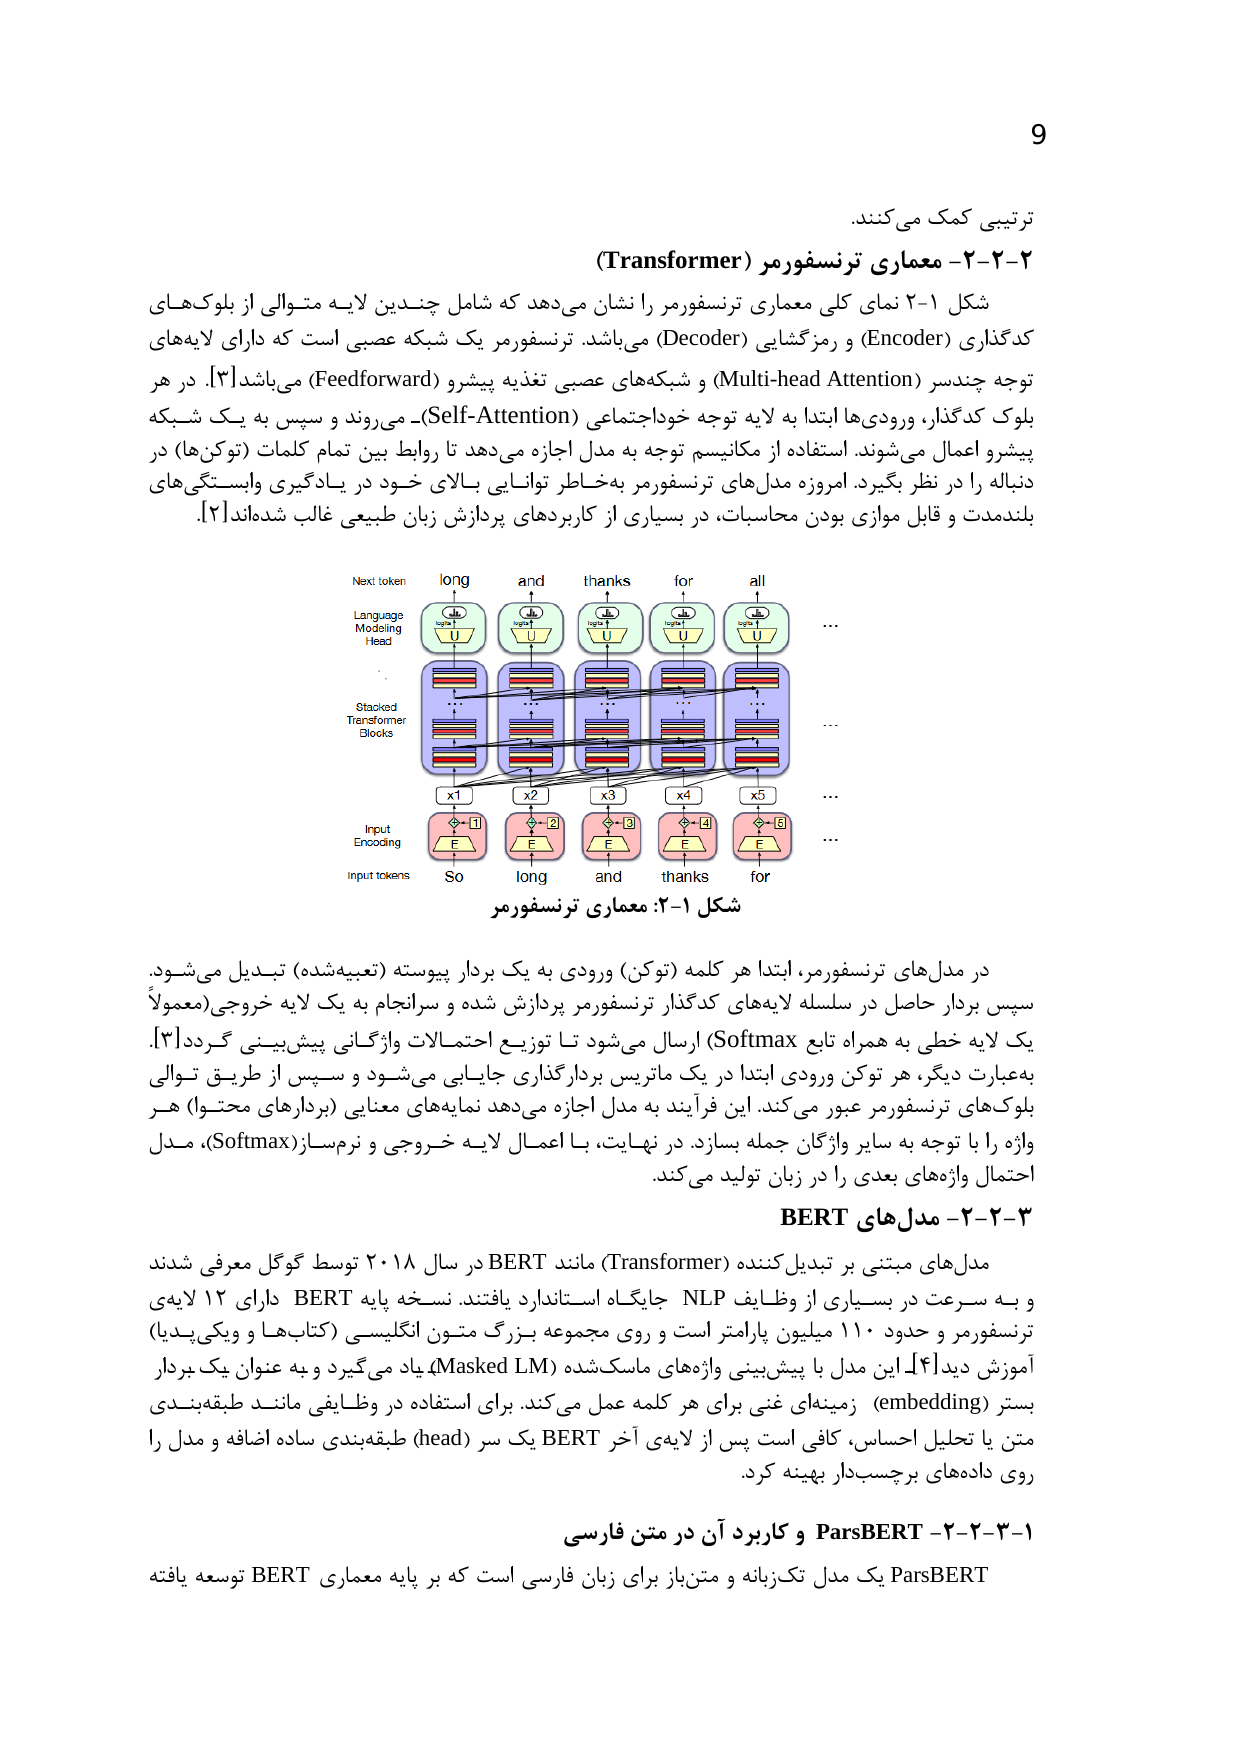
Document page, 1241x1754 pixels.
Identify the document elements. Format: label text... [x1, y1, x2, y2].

subtitle 2-2-3- مدل‌های BERT [148, 1202, 1033, 1235]
subtitle 2-2-3-1- ParsBERT و کاربرد آن در متن فارسی [148, 1518, 1033, 1549]
text مدل‌های مبتنی بر تبدیل‌کننده (Transformer) مانند BERT در سال ۲۰۱۸ توسط گوگل معرفی شدند و به سرعت در بسیاری از وظایف NLP جایگاه استاندارد یافتند. نسخه پایه BERT دارای ۱۲ لایه‌ی ترنسفورمر و حدود ۱۱۰ میلیون پارامتر است و روی مجموعه بزرگ متون انگلیسی (کتاب‌ها و ویکی‌پدیا) آموزش دید[4]. این مدل با پیش‌بینی واژه‌های ماسک‌شده (Masked LM) یاد می‌گیرد و به عنوان یک بردار بستر (embedding) زمینه‌ای غنی برای هر کلمه عمل می‌کند. برای استفاده در وظایفی مانند طبقه‌بندی متن یا تحلیل احساس، کافی است پس از لایه‌ی آخر BERT یک سر (head) طبقه‌بندی ساده اضافه و مدل را روی داده‌های برچسب‌دار بهینه کرد. [148, 1248, 1033, 1488]
text در مدل‌های ترنسفورمر، ابتدا هر کلمه (توکن) ورودی به یک بردار پیوسته (تعبیه‌شده) تبدیل می‌شود. سپس بردار حاصل در سلسله لایه‌های کدگذار ترنسفورمر پردازش شده و سرانجام به یک لایه خروجی(معمولاً یک لایه خطی به همراه تابع Softmax) ارسال می‌شود تا توزیع احتمالات واژگانی پیش‌بینی گردد[3]. به‌عبارت دیگر، هر توکن ورودی ابتدا در یک ماتریس بردارگذاری جایابی می‌شود و سپس از طریق توالی بلوک‌های ترنسفورمر عبور می‌کند. این فرآیند به مدل اجازه می‌دهد نمایه‌های معنایی (بردارهای محتوا) هر واژه را با توجه به سایر واژگان جمله بسازد. در نهایت، با اعمال لایه خروجی و نرم‌ساز(Softmax)، مدل احتمال واژه‌های بعدی را در زبان تولید می‌کند. [148, 959, 1033, 1190]
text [148, 207, 1033, 234]
text شکل 1-2 نمای کلی معماری ترنسفورمر را نشان می‌دهد که شامل چندین لایه متوالی از بلوک‌های کدگذاری (Encoder) و رمزگشایی (Decoder) می‌باشد. ترنسفورمر یک شبکه عصبی است که دارای لایه‌های توجه چندسر (Multi-head Attention) و شبکه‌های عصبی تغذیه پیشرو (Feedforward) می‌باشد[3]. در هر بلوک کدگذار، ورودی‌ها ابتدا به لایه توجه خوداجتماعی (Self-Attention) می‌روند و سپس به یک شبکه پیشرو اعمال می‌شوند. استفاده از مکانیسم توجه به مدل اجازه می‌دهد تا روابط بین تمام کلمات (توکن‌ها) در دنباله را در نظر بگیرد. امروزه مدل‌های ترنسفورمر به‌خاطر توانایی بالای خود در یادگیری وابستگی‌های بلندمدت و قابل موازی بودن محاسبات، در بسیاری از کاربردهای پردازش زبان طبیعی غالب شده‌اند[2]. [148, 291, 1033, 531]
subtitle 2-2-2- معماری ترنسفورمر (Transformer) [148, 246, 1033, 279]
text شکل 1-2: معماری ترنسفورمر [148, 897, 1033, 922]
picture [305, 561, 875, 891]
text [148, 1561, 1033, 1592]
